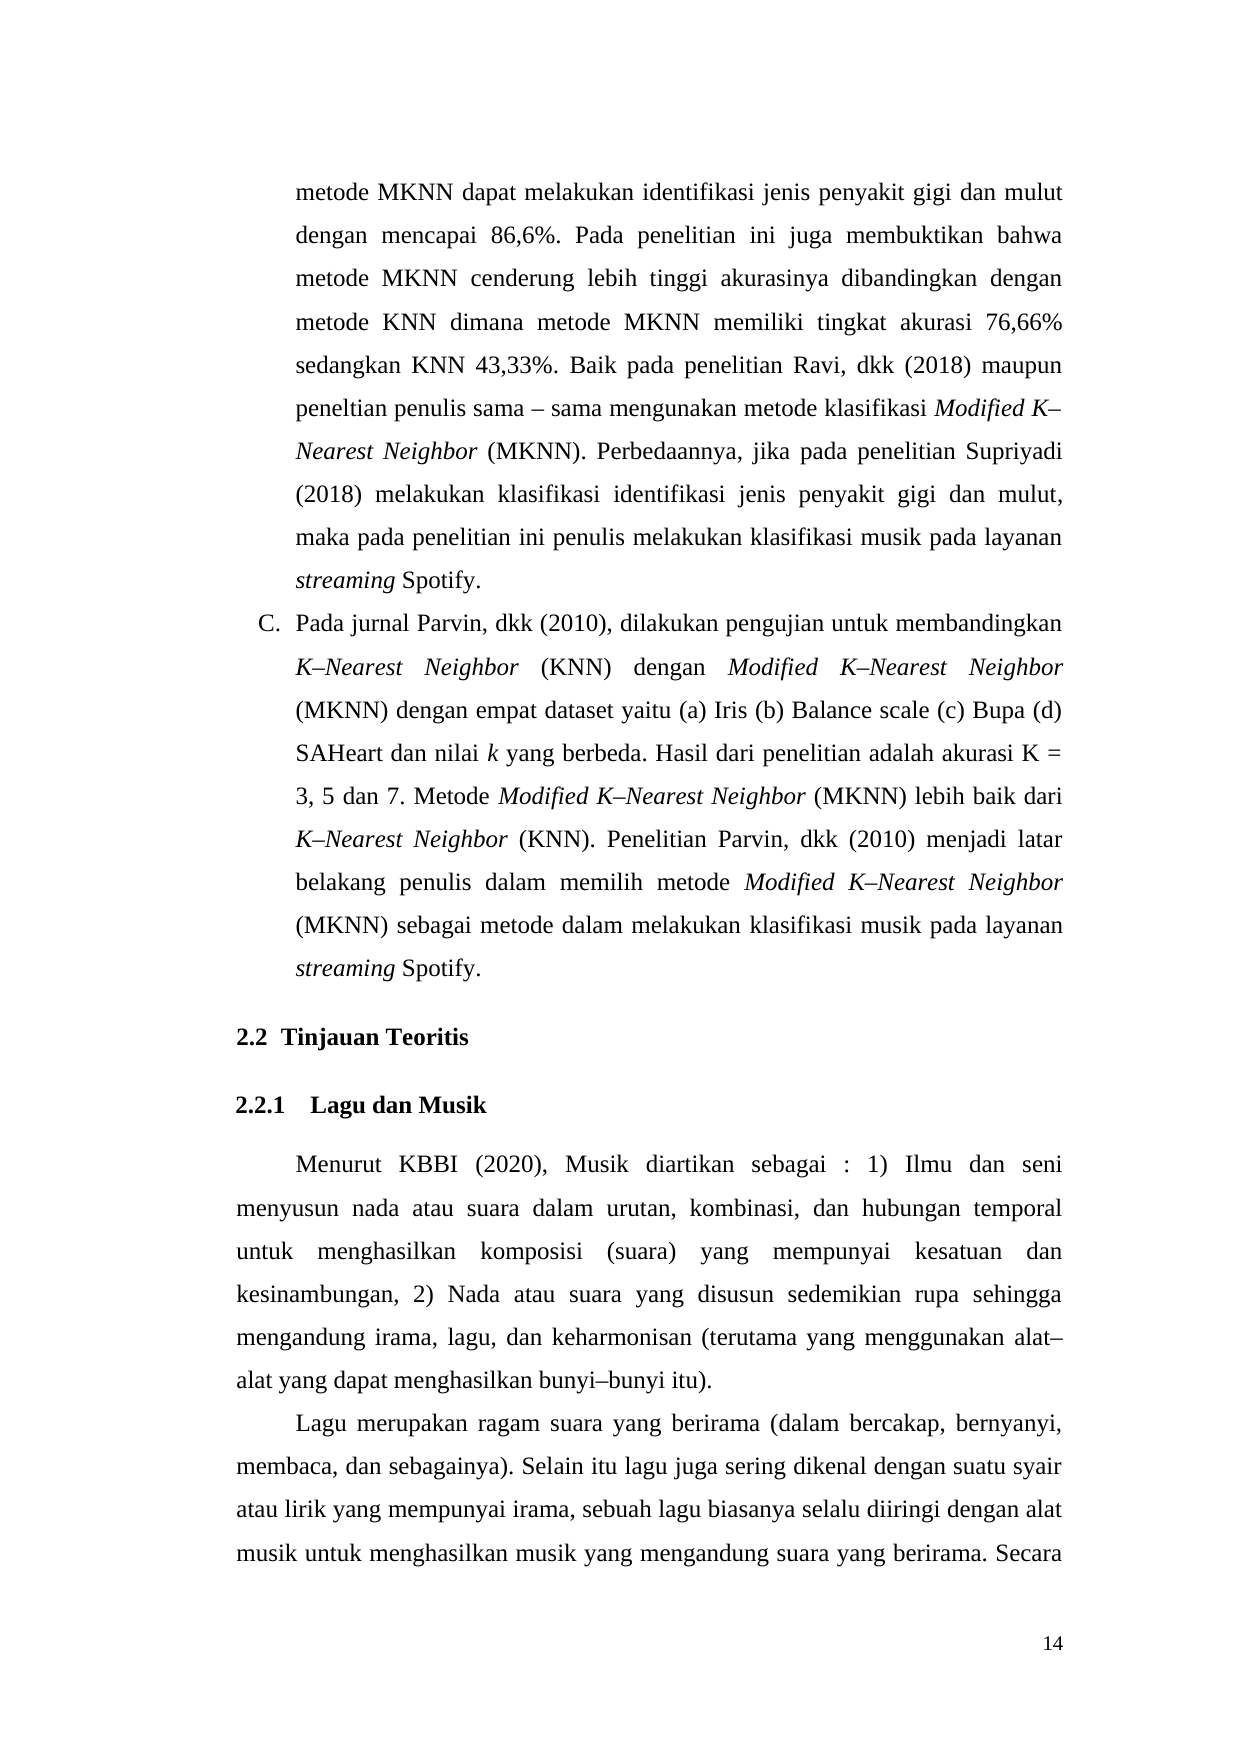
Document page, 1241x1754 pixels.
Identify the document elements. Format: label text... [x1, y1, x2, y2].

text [236, 1408, 1063, 1566]
text Menurut KBBI (2020), Musik diartikan sebagai : 1) Ilmu dan seni menyusun nada atau suara dalam urutan, kombinasi, dan hubungan temporal untuk menghasilkan komposisi (suara) yang mempunyai kesatuan dan kesinambungan, 2) Nada atau suara yang disusun sedemikian rupa sehingga mengandung irama, lagu, dan keharmonisan (terutama yang menggunakan alat–alat yang dapat menghasilkan bunyi–bunyi itu). [236, 1149, 1063, 1394]
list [258, 177, 1063, 594]
list Pada jurnal Parvin, dkk (2010), dilakukan pengujian untuk membandingkan K–Nearest Neighbor (KNN) dengan Modified K–Nearest Neighbor (MKNN) dengan empat dataset yaitu (a) Iris (b) Balance scale (c) Bupa (d) SAHeart dan nilai k yang berbeda. Hasil dari penelitian adalah akurasi K = 3, 5 dan 7. Metode Modified K–Nearest Neighbor (MKNN) lebih baik dari K–Nearest Neighbor (KNN). Penelitian Parvin, dkk (2010) menjadi latar belakang penulis dalam memilih metode Modified K–Nearest Neighbor (MKNN) sebagai metode dalam melakukan klasifikasi musik pada layanan streaming Spotify. [258, 608, 1063, 982]
subtitle Lagu dan Musik [235, 1090, 1063, 1118]
subtitle Tinjauan Teoritis [236, 1022, 1063, 1050]
